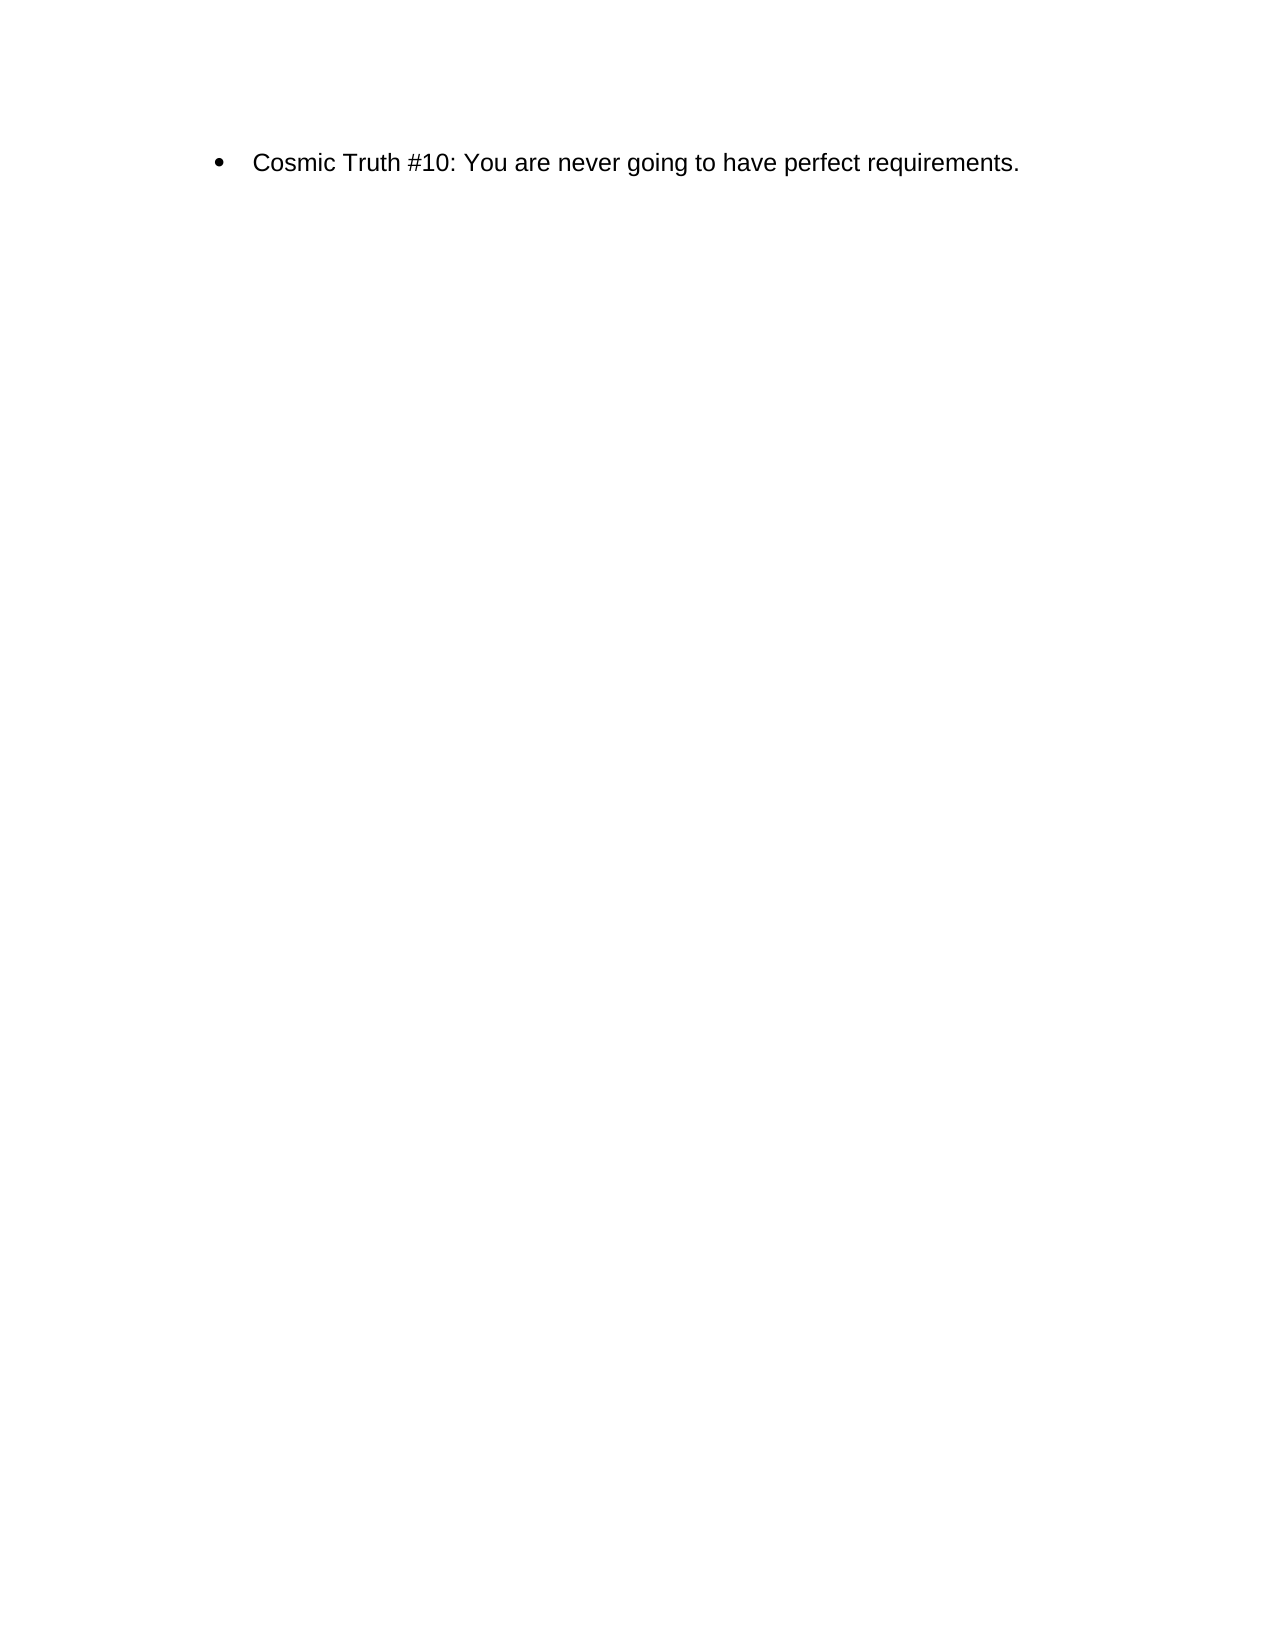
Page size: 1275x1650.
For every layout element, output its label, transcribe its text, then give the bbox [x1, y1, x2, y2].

list Cosmic Truth #10: You are never going to have perfect requirements. [215, 148, 1098, 176]
